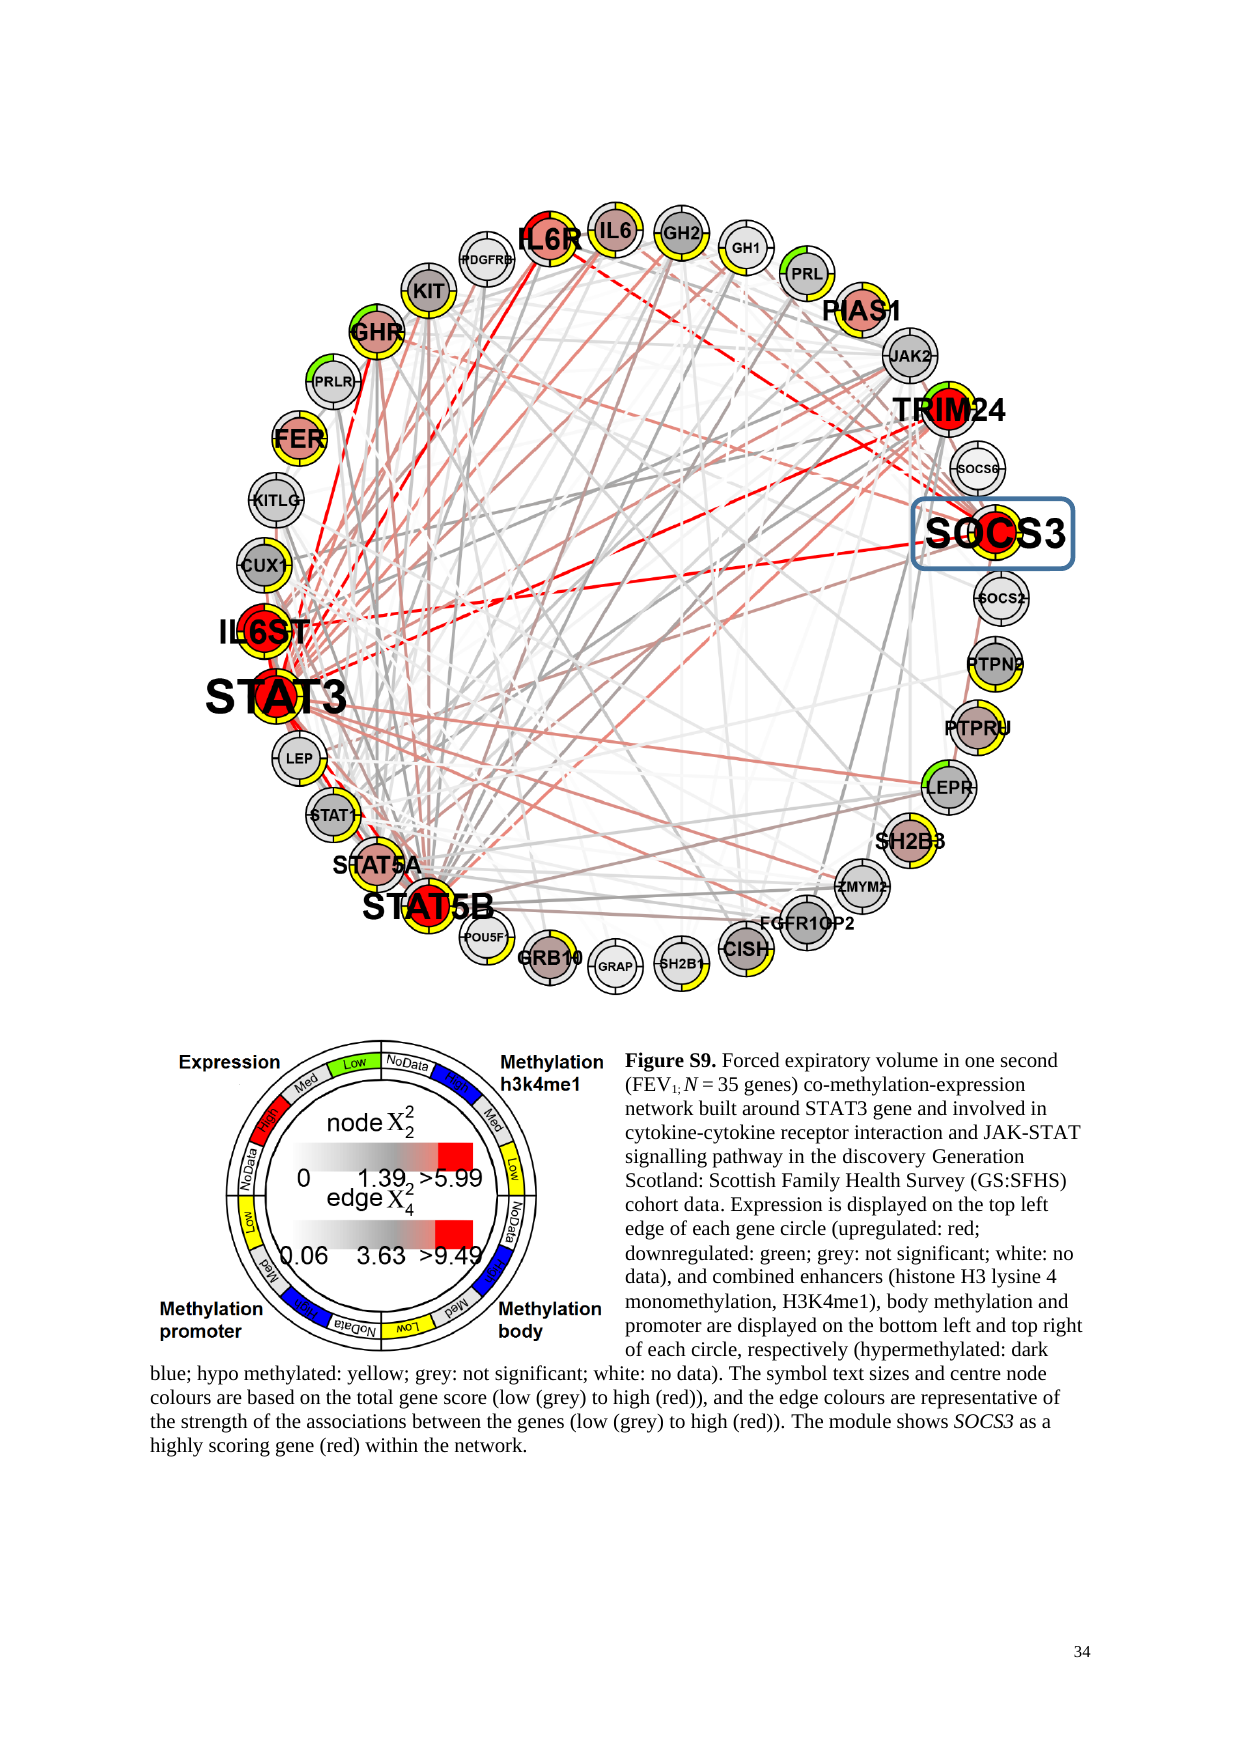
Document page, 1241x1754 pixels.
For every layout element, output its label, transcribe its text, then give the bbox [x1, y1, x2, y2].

picture [156, 1017, 606, 1355]
picture [187, 176, 1079, 1000]
